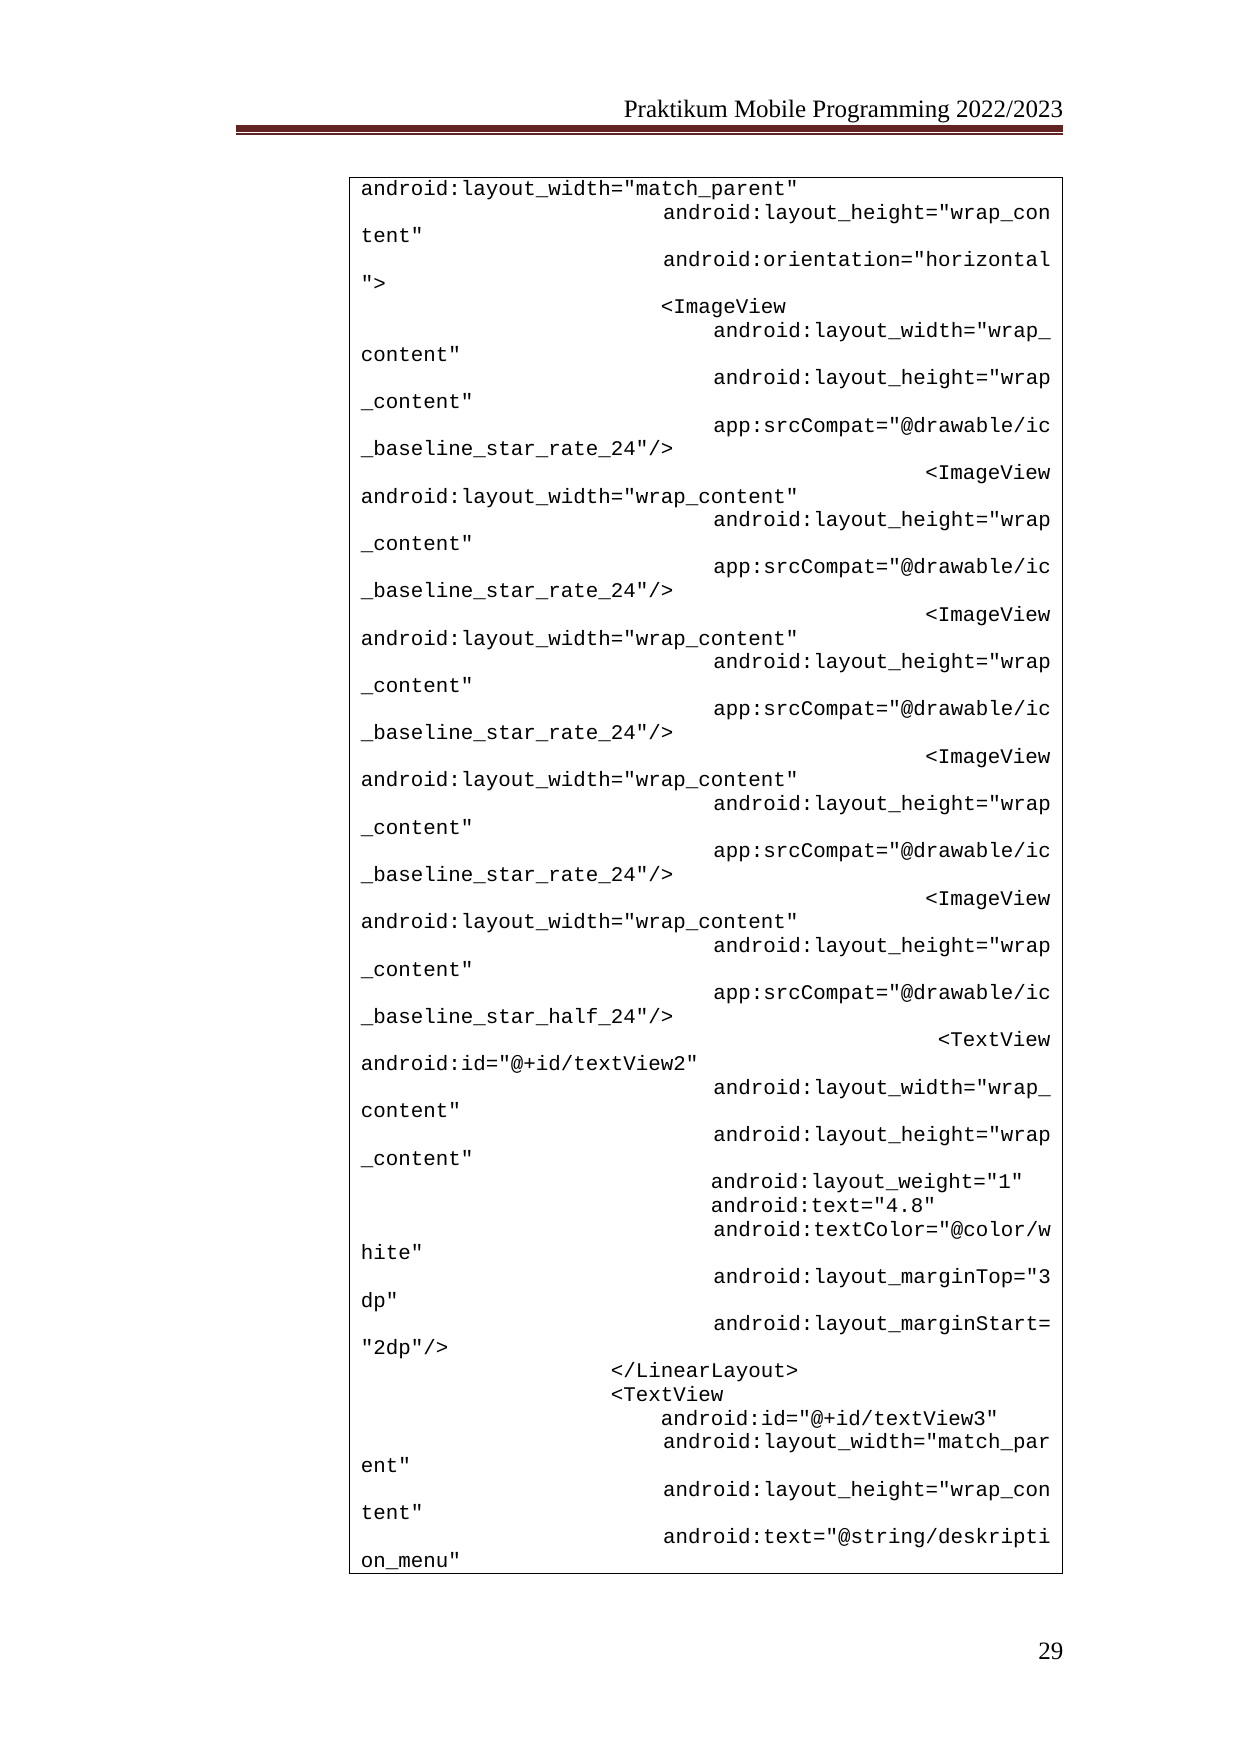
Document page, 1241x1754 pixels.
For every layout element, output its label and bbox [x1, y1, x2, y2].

table_header [350, 178, 1062, 1573]
